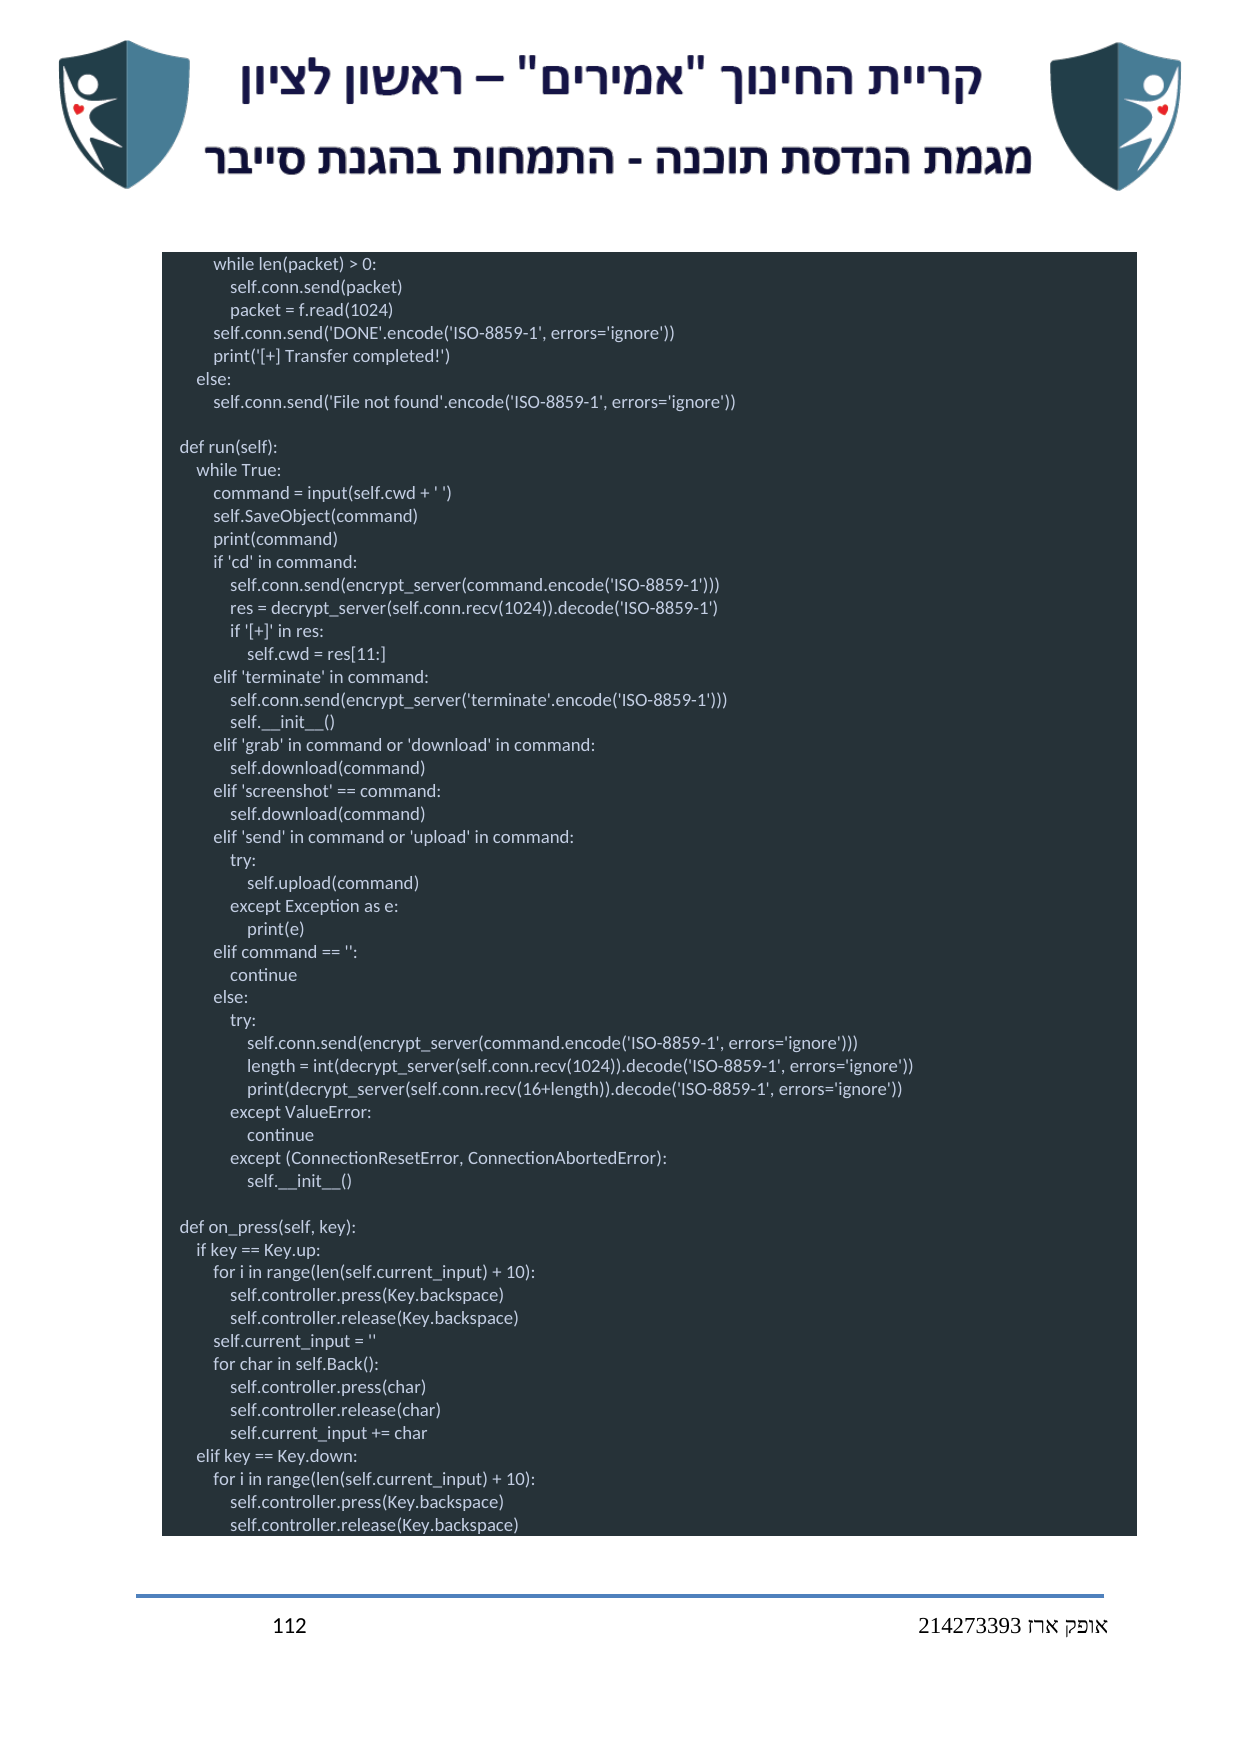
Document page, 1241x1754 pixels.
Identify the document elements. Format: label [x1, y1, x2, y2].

picture [58, 40, 1182, 192]
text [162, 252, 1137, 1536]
